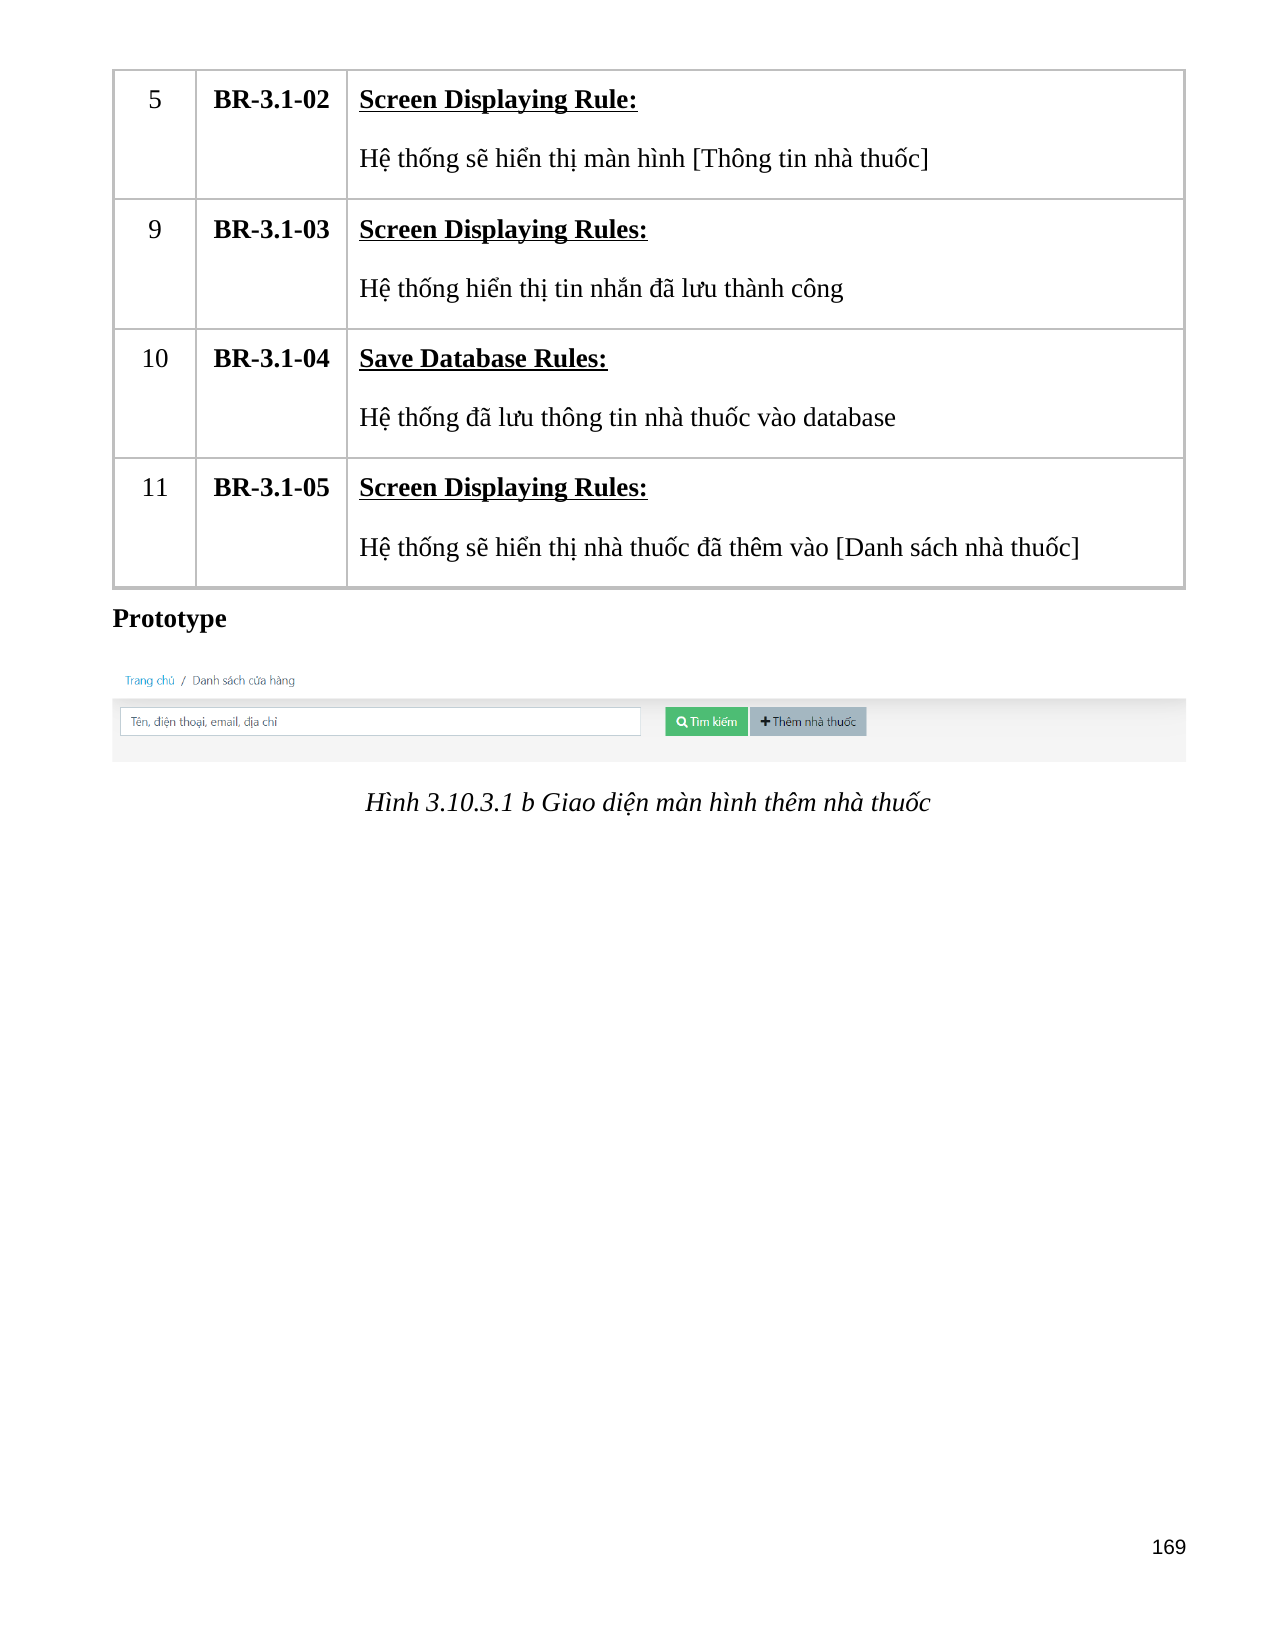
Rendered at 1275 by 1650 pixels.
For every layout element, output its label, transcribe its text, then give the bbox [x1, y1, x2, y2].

text Hình 3.10.3.1 b Giao diện màn hình thêm nhà thuốc [112, 786, 1186, 817]
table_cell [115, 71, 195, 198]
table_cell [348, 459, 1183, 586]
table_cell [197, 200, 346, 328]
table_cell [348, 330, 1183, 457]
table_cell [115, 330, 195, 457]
text Prototype [112, 602, 1186, 633]
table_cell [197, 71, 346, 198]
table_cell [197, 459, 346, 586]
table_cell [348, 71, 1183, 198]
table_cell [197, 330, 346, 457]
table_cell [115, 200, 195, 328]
picture [112, 661, 1187, 762]
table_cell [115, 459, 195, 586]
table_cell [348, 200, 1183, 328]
